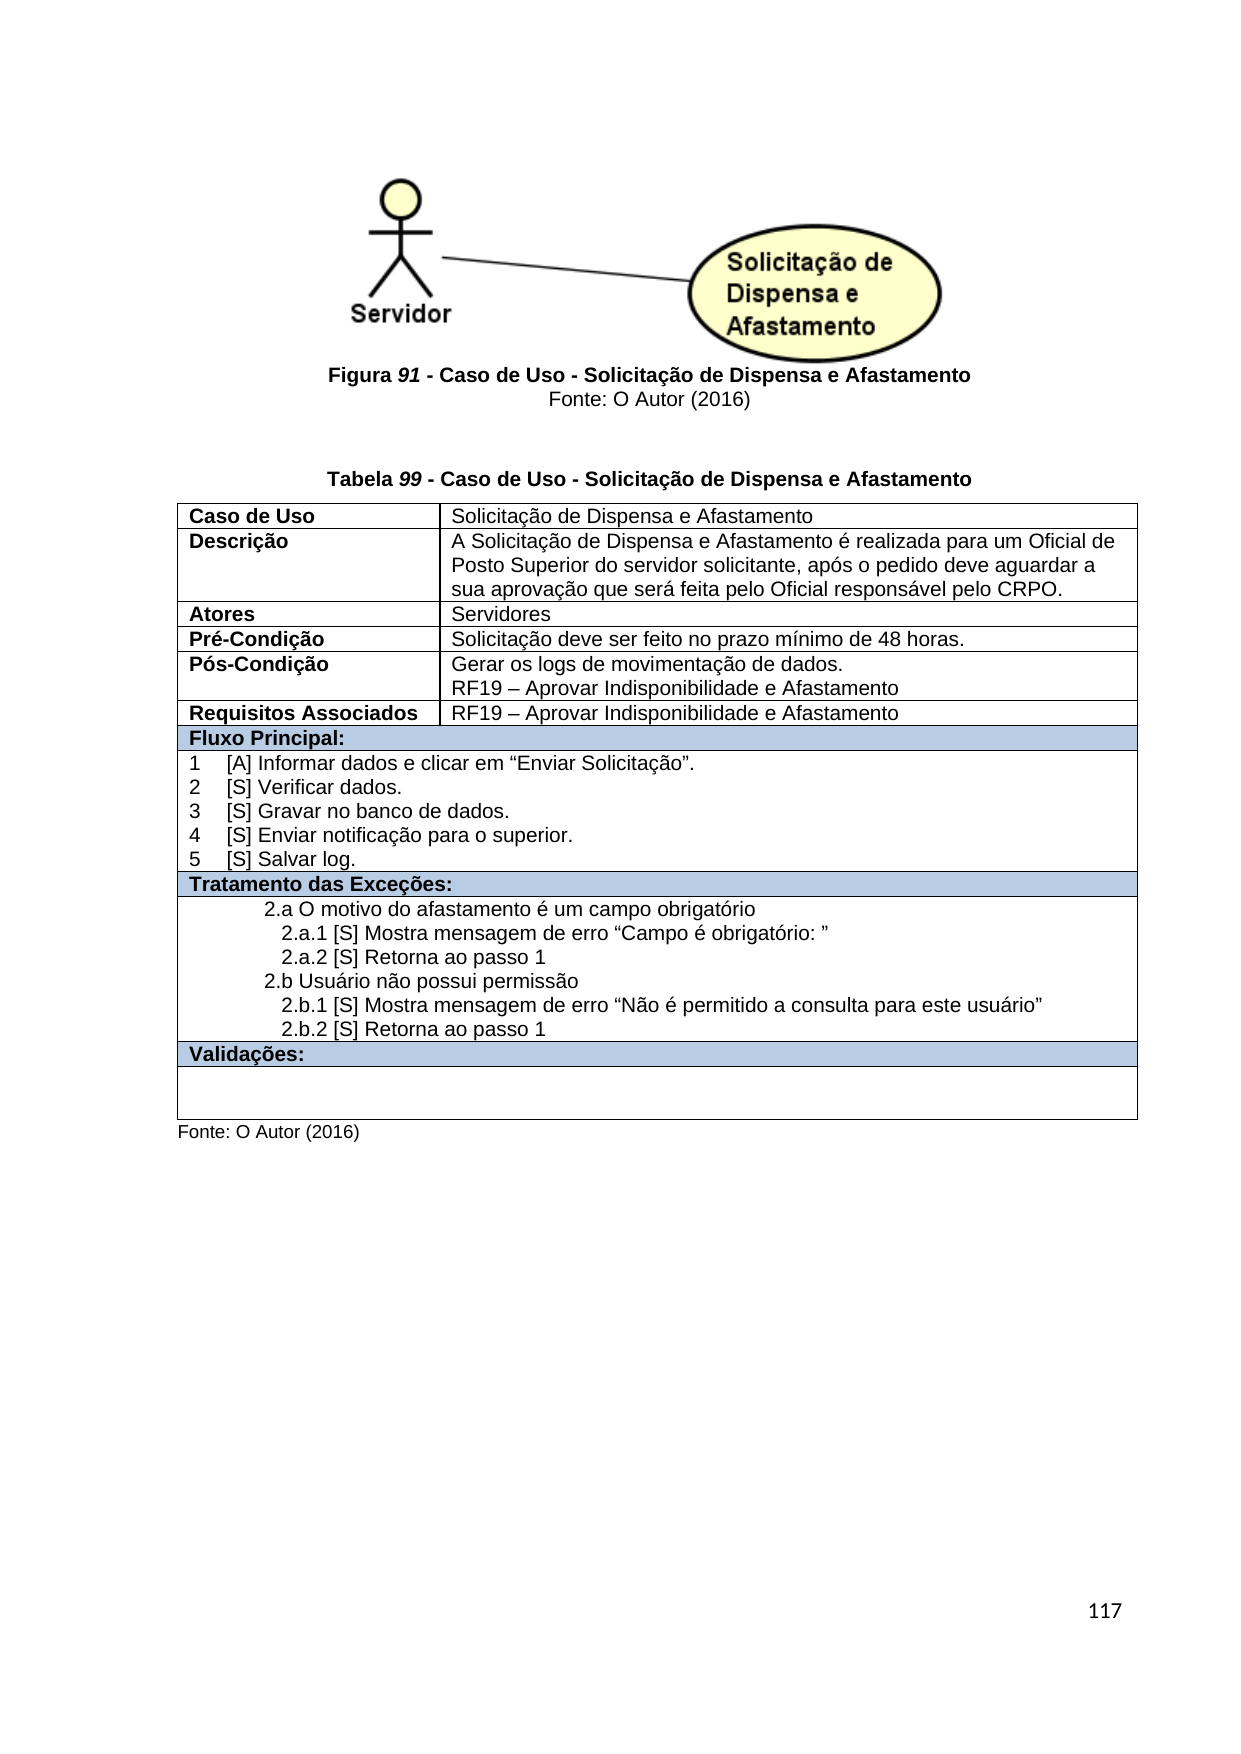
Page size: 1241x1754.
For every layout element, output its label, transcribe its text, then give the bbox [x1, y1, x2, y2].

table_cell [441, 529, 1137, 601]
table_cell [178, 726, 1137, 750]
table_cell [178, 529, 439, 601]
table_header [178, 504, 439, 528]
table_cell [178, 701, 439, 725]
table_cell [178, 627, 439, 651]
text Figura 91 - Caso de Uso - Solicitação de Dispensa e Afastamento [177, 363, 1122, 387]
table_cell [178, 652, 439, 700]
text Fonte: O Autor (2016) [177, 387, 1122, 411]
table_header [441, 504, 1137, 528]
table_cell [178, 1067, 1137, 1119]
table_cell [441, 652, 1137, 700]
picture [349, 177, 950, 364]
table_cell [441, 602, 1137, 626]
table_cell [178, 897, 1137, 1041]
text Tabela 99 - Caso de Uso - Solicitação de Dispensa e Afastamento [177, 467, 1122, 491]
text Fonte: O Autor (2016) [177, 1120, 1157, 1142]
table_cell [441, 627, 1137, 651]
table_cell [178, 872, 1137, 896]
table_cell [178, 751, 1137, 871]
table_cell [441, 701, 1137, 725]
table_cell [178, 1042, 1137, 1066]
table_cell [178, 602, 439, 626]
